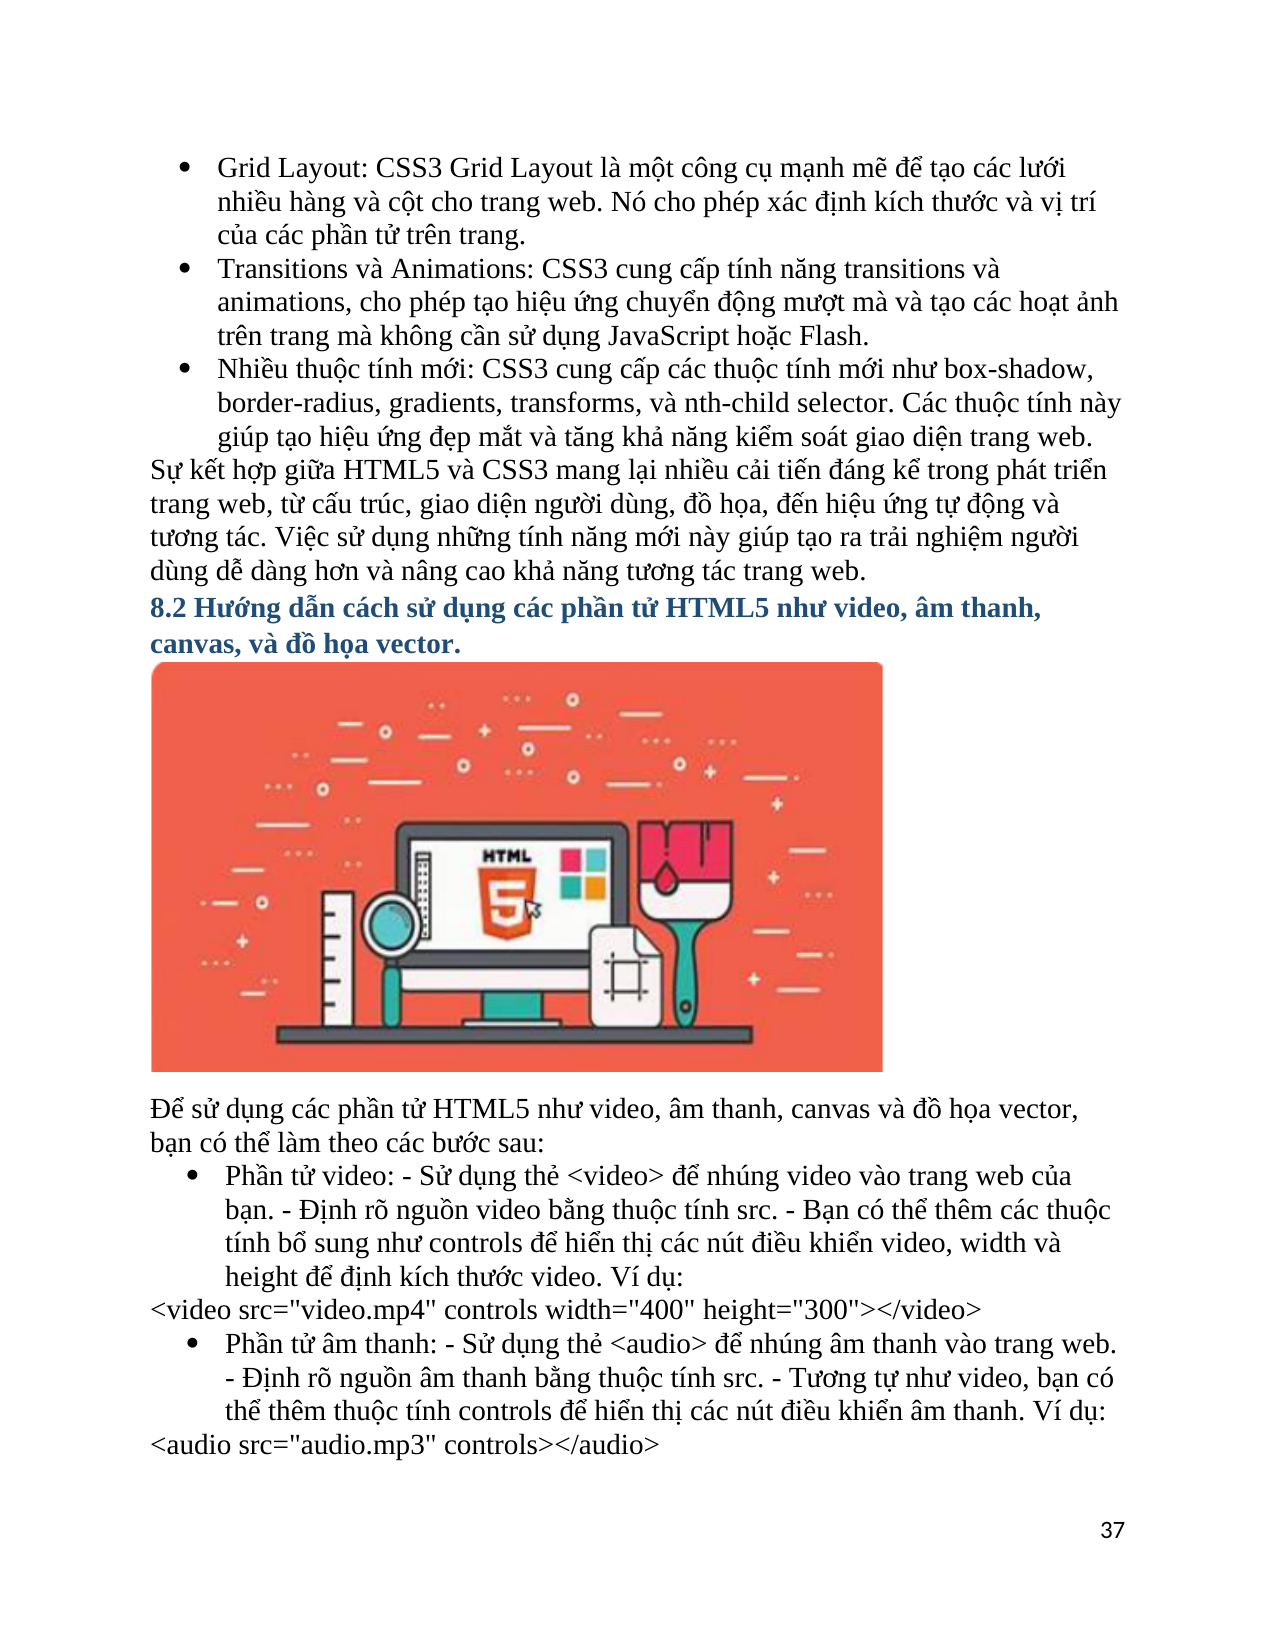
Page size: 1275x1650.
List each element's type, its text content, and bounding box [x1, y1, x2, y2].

text <audio src="audio.mp3" controls></audio> [150, 1427, 1125, 1460]
list Phần tử âm thanh: - Sử dụng thẻ <audio> để nhúng âm thanh vào trang web. - Định rõ nguồn âm thanh bằng thuộc tính src. - Tương tự như video, bạn có thể thêm thuộc tính controls để hiển thị các nút điều khiển âm thanh. Ví dụ: [187, 1326, 1125, 1427]
list Transitions và Animations: CSS3 cung cấp tính năng transitions và animations, cho phép tạo hiệu ứng chuyển động mượt mà và tạo các hoạt ảnh trên trang mà không cần sử dụng JavaScript hoặc Flash. [179, 251, 1125, 351]
list Nhiều thuộc tính mới: CSS3 cung cấp các thuộc tính mới như box-shadow, border-radius, gradients, transforms, và nth-child selector. Các thuộc tính này giúp tạo hiệu ứng đẹp mắt và tăng khả năng kiểm soát giao diện trang web. [179, 351, 1125, 452]
text <video src="video.mp4" controls width="400" height="300"></video> [150, 1292, 1125, 1326]
text Để sử dụng các phần tử HTML5 như video, âm thanh, canvas và đồ họa vector, bạn có thể làm theo các bước sau: [150, 1091, 1125, 1158]
list Grid Layout: CSS3 Grid Layout là một công cụ mạnh mẽ để tạo các lưới nhiều hàng và cột cho trang web. Nó cho phép xác định kích thước và vị trí của các phần tử trên trang. [179, 150, 1125, 251]
picture [150, 662, 883, 1072]
text Sự kết hợp giữa HTML5 và CSS3 mang lại nhiều cải tiến đáng kể trong phát triển trang web, từ cấu trúc, giao diện người dùng, đồ họa, đến hiệu ứng tự động và tương tác. Việc sử dụng những tính năng mới này giúp tạo ra trải nghiệm người dùng dễ dàng hơn và nâng cao khả năng tương tác trang web. [150, 452, 1125, 586]
subtitle 8.2 Hướng dẫn cách sử dụng các phần tử HTML5 như video, âm thanh, canvas, và đồ họa vector. [150, 591, 1125, 660]
list Phần tử video: - Sử dụng thẻ <video> để nhúng video vào trang web của bạn. - Định rõ nguồn video bằng thuộc tính src. - Bạn có thể thêm các thuộc tính bổ sung như controls để hiển thị các nút điều khiển video, width và height để định kích thước video. Ví dụ: [187, 1158, 1125, 1292]
